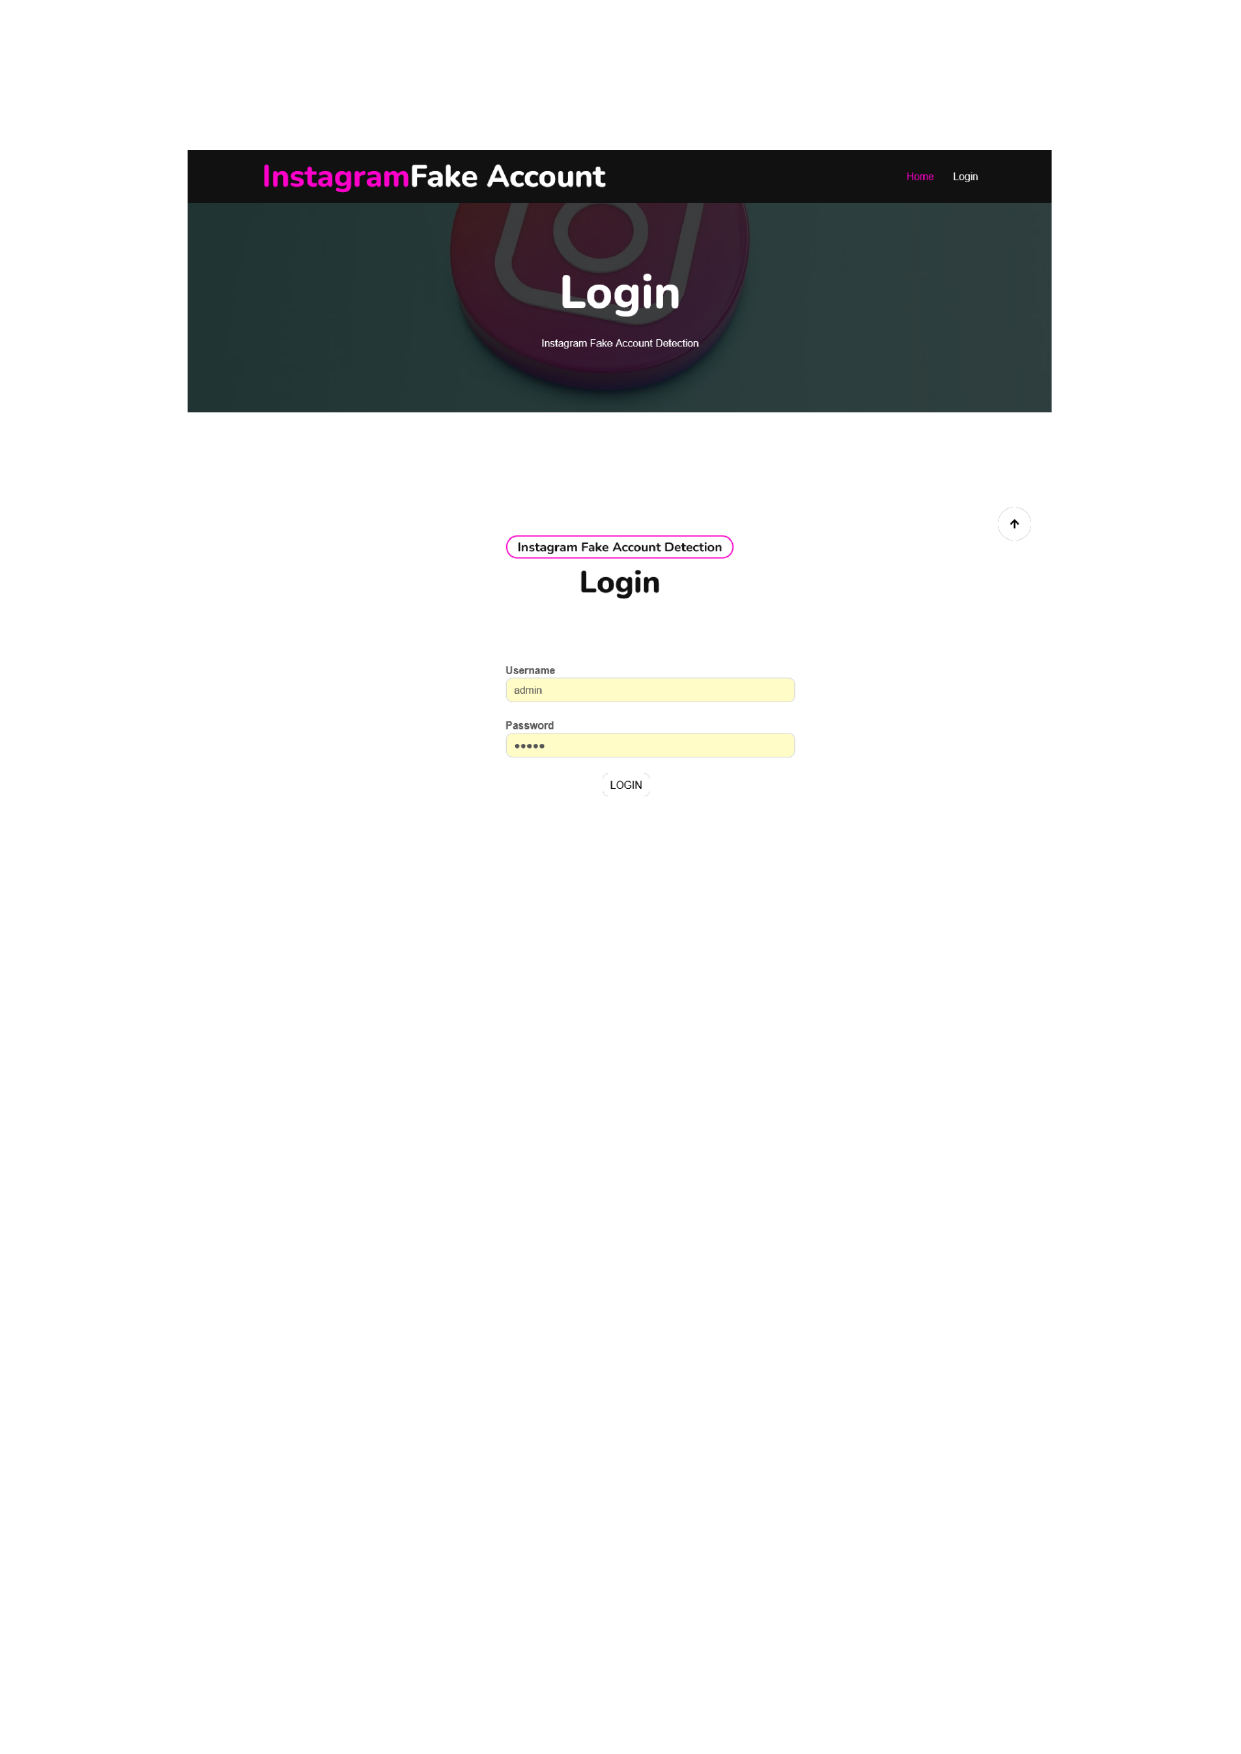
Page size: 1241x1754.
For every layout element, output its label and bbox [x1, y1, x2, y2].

picture [187, 150, 1052, 1043]
